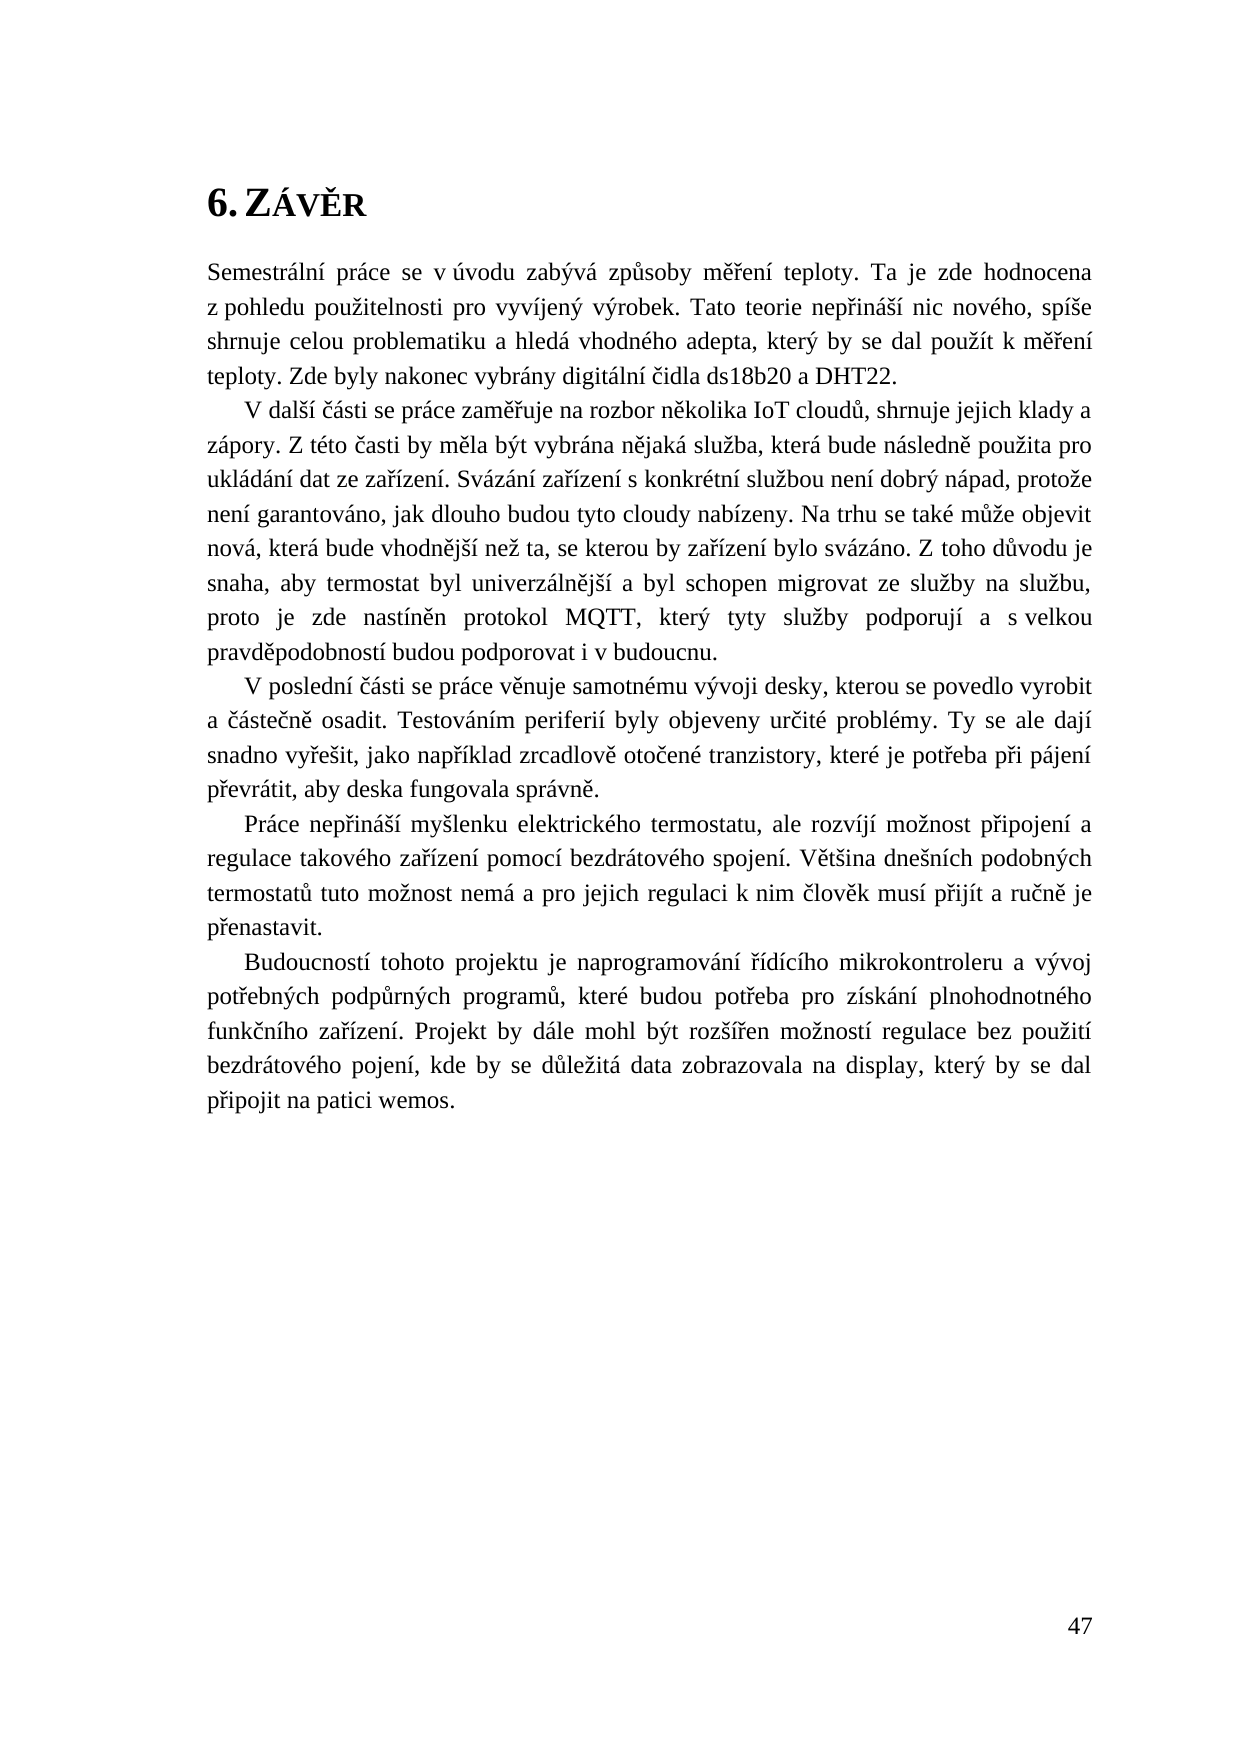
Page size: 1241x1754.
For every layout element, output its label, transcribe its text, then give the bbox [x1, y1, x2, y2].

text V poslední části se práce věnuje samotnému vývoji desky, kterou se povedlo vyrobit a částečně osadit. Testováním periferií byly objeveny určité problémy. Ty se ale dají snadno vyřešit, jako například zrcadlově otočené tranzistory, které je potřeba při pájení převrátit, aby deska fungovala správně. [207, 671, 1092, 803]
text V další části se práce zaměřuje na rozbor několika IoT cloudů, shrnuje jejich klady a zápory. Z této časti by měla být vybrána nějaká služba, která bude následně použita pro ukládání dat ze zařízení. Svázání zařízení s konkrétní službou není dobrý nápad, protože není garantováno, jak dlouho budou tyto cloudy nabízeny. Na trhu se také může objevit nová, která bude vhodnější než ta, se kterou by zařízení bylo svázáno. Z toho důvodu je snaha, aby termostat byl univerzálnější a byl schopen migrovat ze služby na službu, proto je zde nastíněn protokol MQTT, který tyty služby podporují a s velkou pravděpodobností budou podporovat i v budoucnu. [207, 395, 1092, 665]
text Semestrální práce se v úvodu zabývá způsoby měření teploty. Ta je zde hodnocena z pohledu použitelnosti pro vyvíjený výrobek. Tato teorie nepřináší nic nového, spíše shrnuje celou problematiku a hledá vhodného adepta, který by se dal použít k měření teploty. Zde byly nakonec vybrány digitální čidla ds18b20 a DHT22. [207, 257, 1092, 389]
subtitle Závěr [207, 177, 1092, 225]
text Budoucností tohoto projektu je naprogramování řídícího mikrokontroleru a vývoj potřebných podpůrných programů, které budou potřeba pro získání plnohodnotného funkčního zařízení. Projekt by dále mohl být rozšířen možností regulace bez použití bezdrátového pojení, kde by se důležitá data zobrazovala na display, který by se dal připojit na patici wemos. [207, 947, 1092, 1113]
text Práce nepřináší myšlenku elektrického termostatu, ale rozvíjí možnost připojení a regulace takového zařízení pomocí bezdrátového spojení. Většina dnešních podobných termostatů tuto možnost nemá a pro jejich regulaci k nim člověk musí přijít a ručně je přenastavit. [207, 809, 1092, 941]
